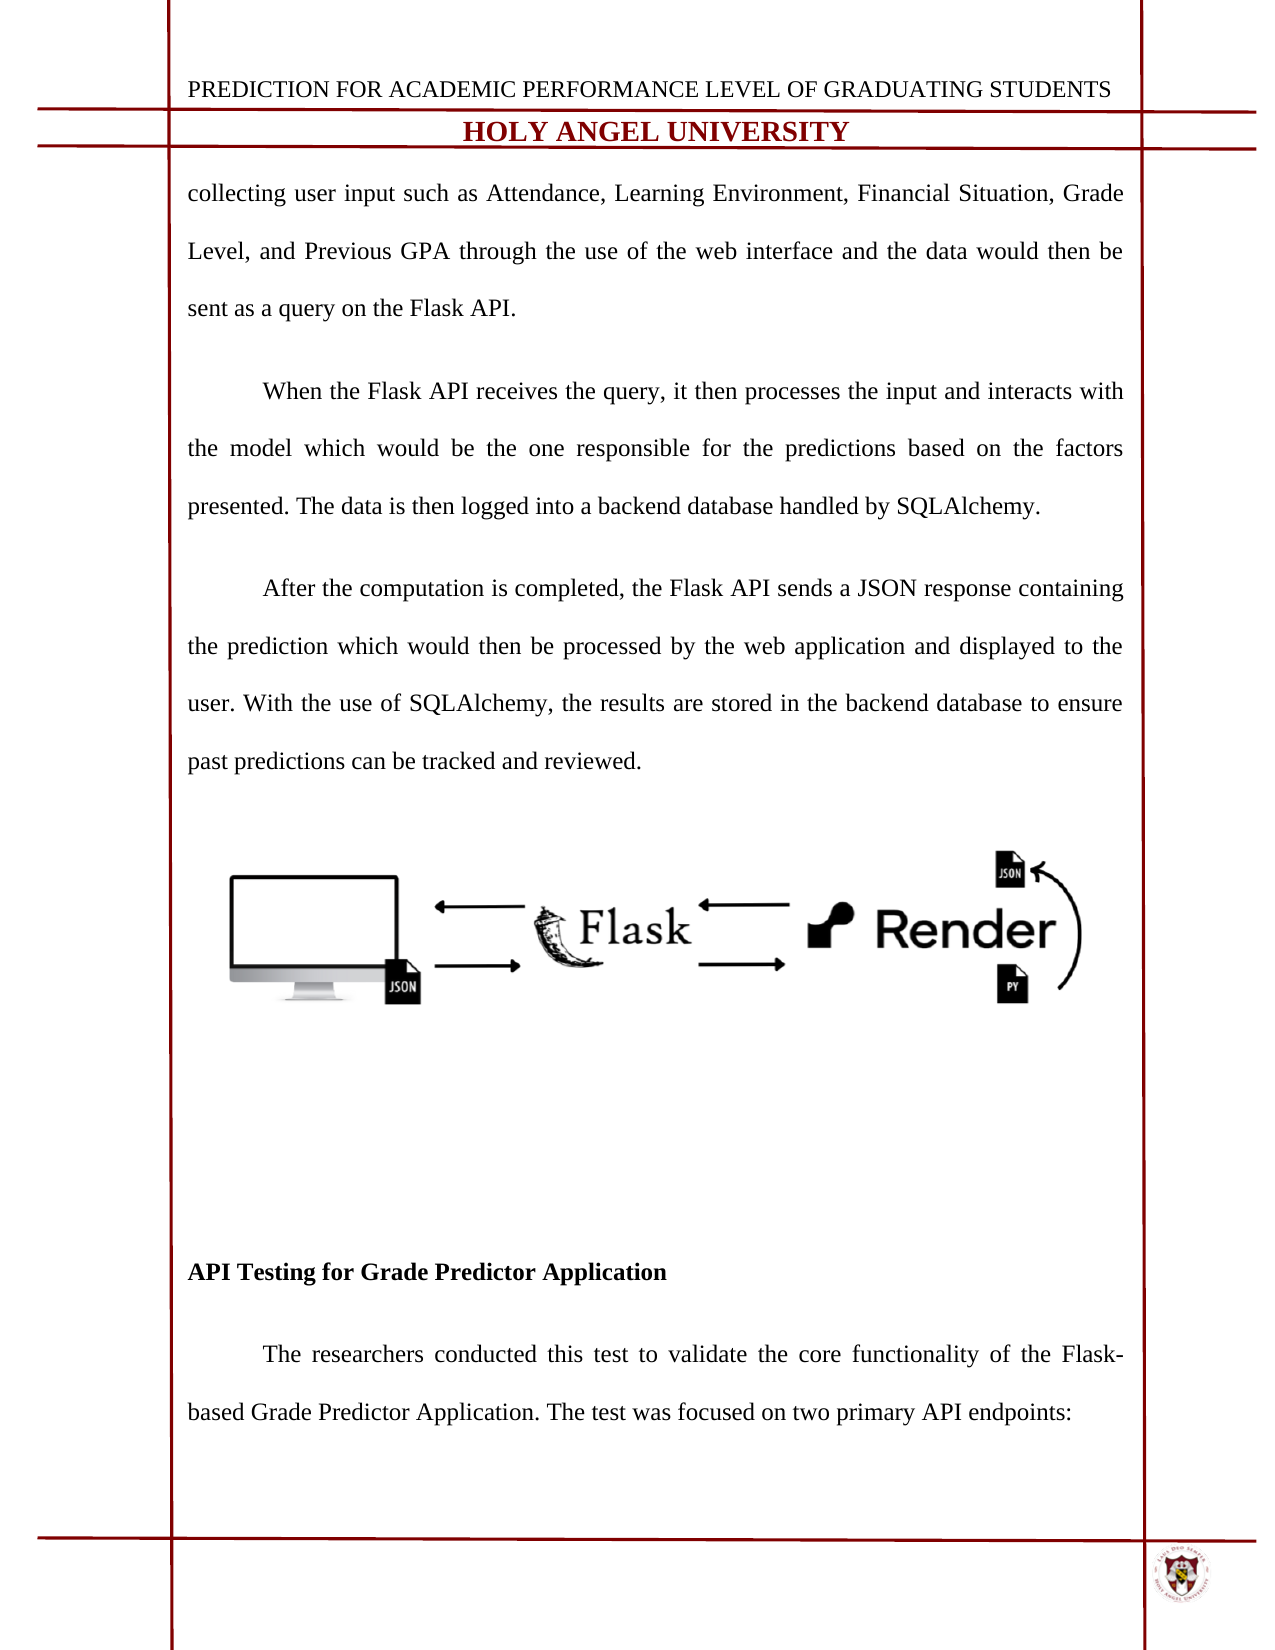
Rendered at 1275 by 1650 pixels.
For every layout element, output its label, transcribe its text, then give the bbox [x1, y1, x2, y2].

picture [1151, 1543, 1212, 1604]
text The researchers conducted this test to validate the core functionality of the Flask-based Grade Predictor Application. The test was focused on two primary API endpoints: [187, 1339, 1125, 1426]
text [187, 178, 1125, 322]
picture [187, 828, 1124, 1039]
text After the computation is completed, the Flask API sends a JSON response containing the prediction which would then be processed by the web application and displayed to the user. With the use of SQLAlchemy, the results are stored in the backend database to ensure past predictions can be tracked and reviewed. [187, 573, 1125, 775]
text API Testing for Grade Predictor Application [187, 1257, 1125, 1286]
text When the Flask API receives the query, it then processes the input and interacts with the model which would be the one responsible for the predictions based on the factors presented. The data is then logged into a backend database handled by SQLAlchemy. [187, 376, 1125, 520]
